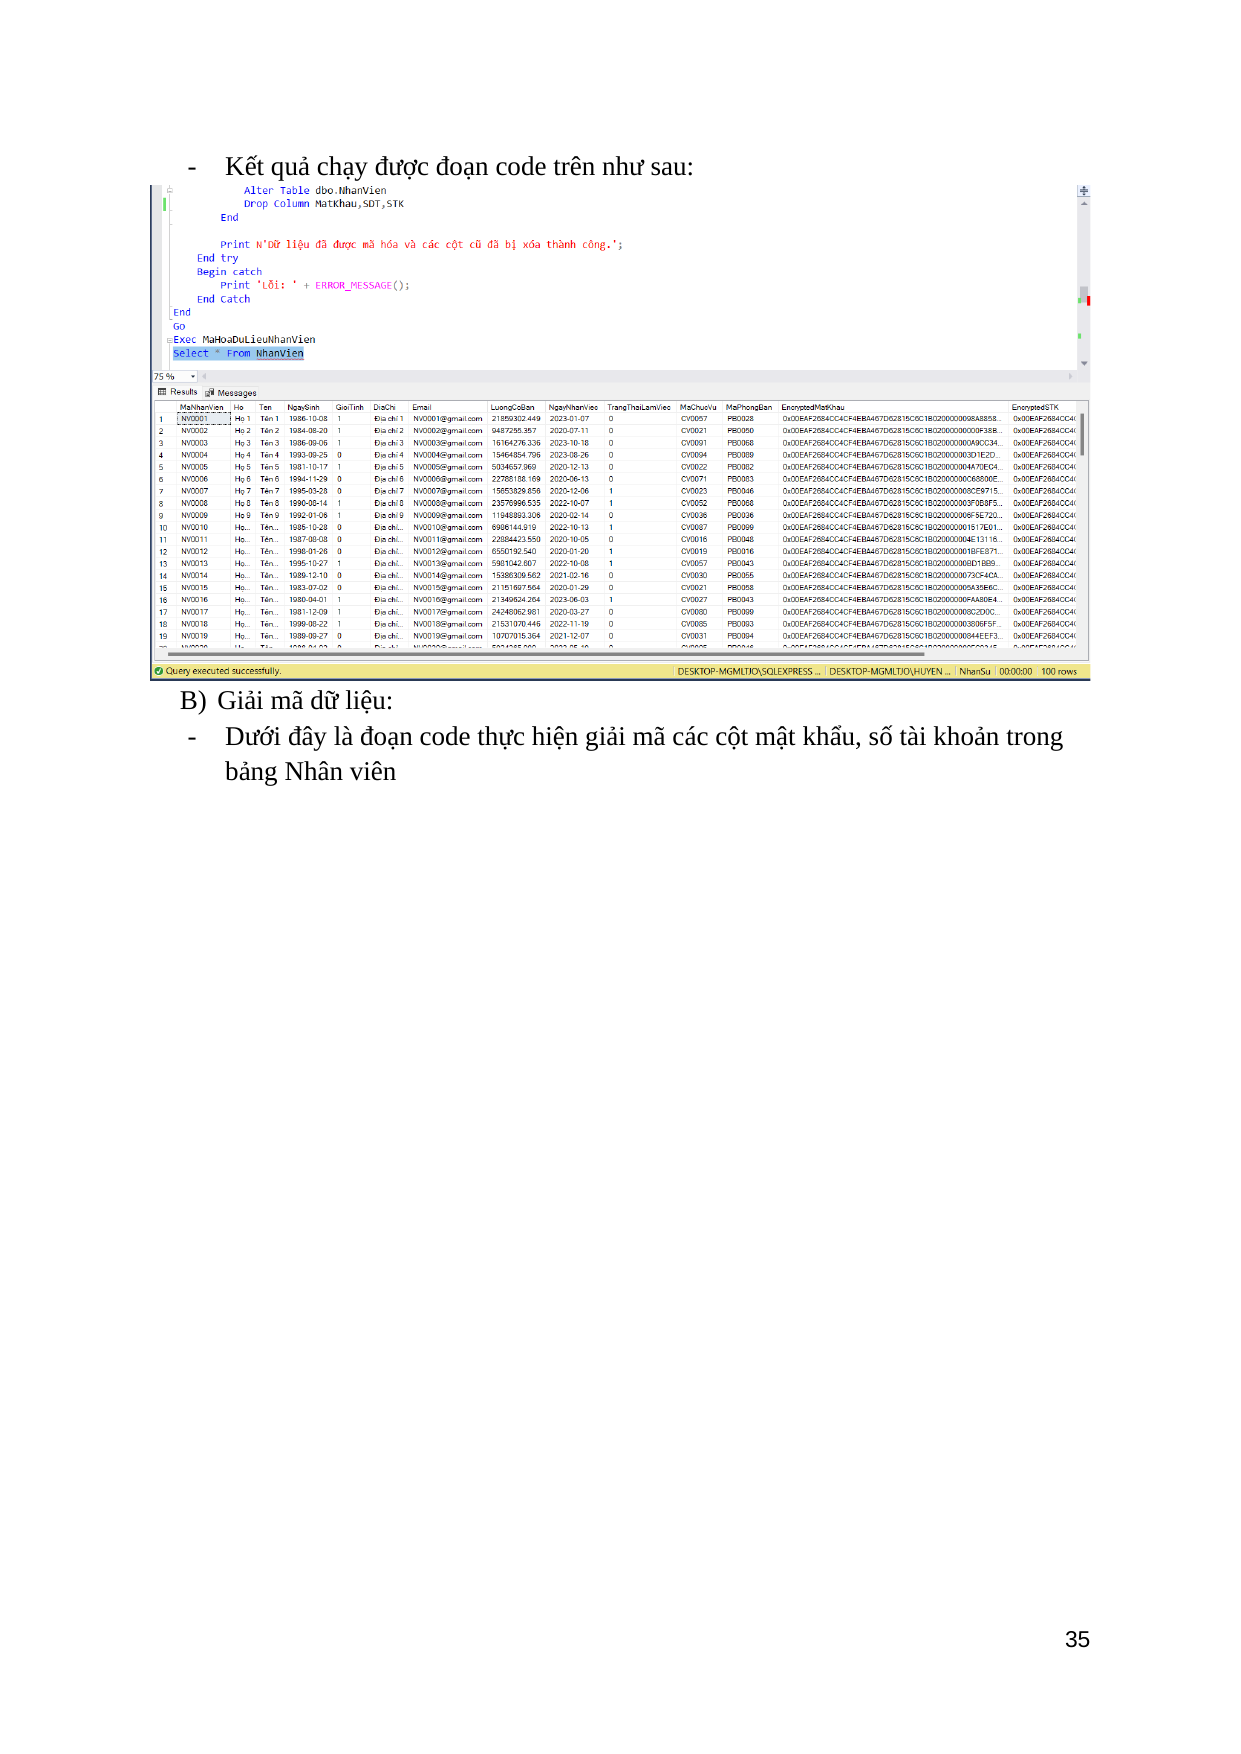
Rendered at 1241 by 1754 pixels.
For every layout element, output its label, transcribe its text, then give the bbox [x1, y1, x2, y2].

picture [150, 185, 1091, 681]
list Dưới đây là đoạn code thực hiện giải mã các cột mật khẩu, số tài khoản trong bảng Nhân viên [187, 720, 1090, 787]
list Kết quả chạy được đoạn code trên như sau: [187, 150, 1090, 181]
list Giải mã dữ liệu: [179, 684, 1090, 715]
